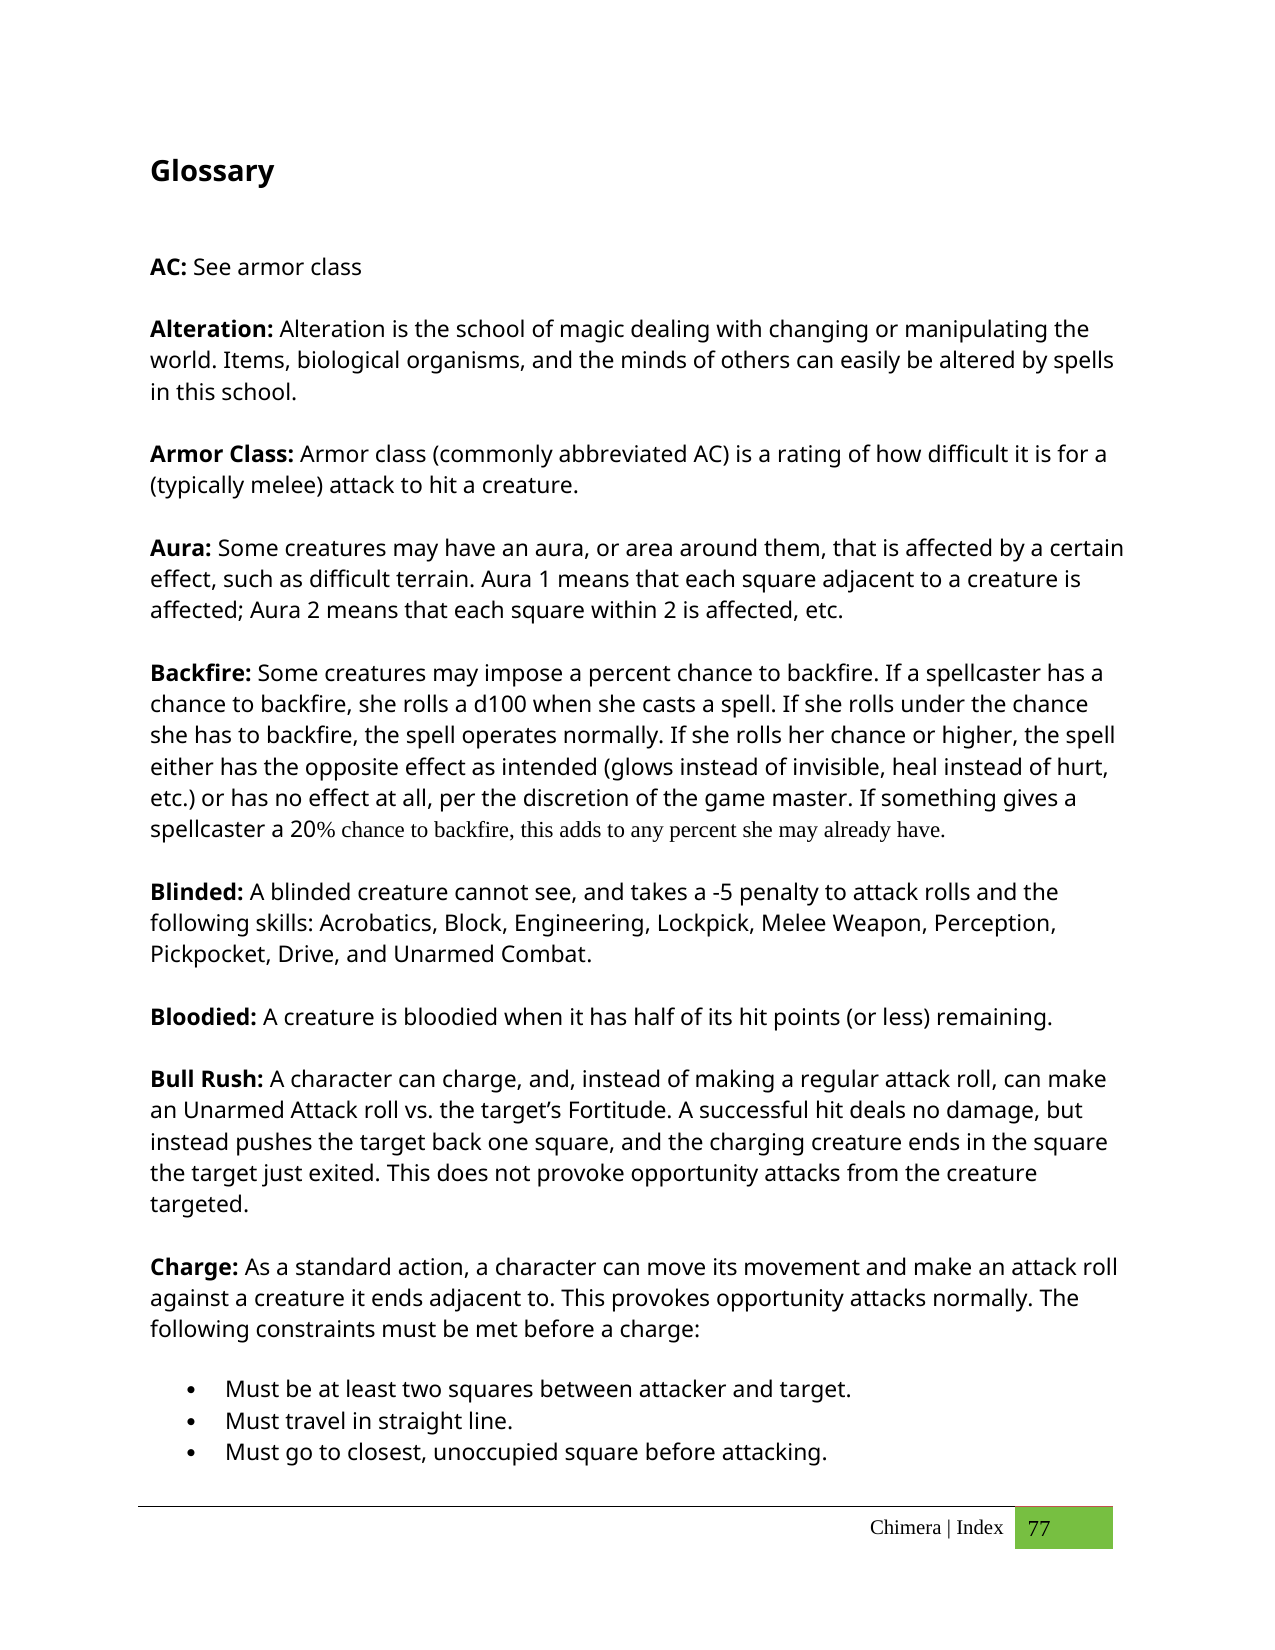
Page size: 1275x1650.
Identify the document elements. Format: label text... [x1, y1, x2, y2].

list Must travel in straight line. [187, 1405, 1125, 1436]
text Glossary [150, 150, 1125, 190]
text Blinded: A blinded creature cannot see, and takes a -5 penalty to attack rolls and the following skills: Acrobatics, Block, Engineering, Lockpick, Melee Weapon, Perception, Pickpocket, Drive, and Unarmed Combat. Bloodied: A creature is bloodied when it has half of its hit points (or less) remaining. Bull Rush: A character can charge, and, instead of making a regular attack roll, can make an Unarmed Attack roll vs. the target’s Fortitude. A successful hit deals no damage, but instead pushes the target back one square, and the charging creature ends in the square the target just exited. This does not provoke opportunity attacks from the creature targeted. Charge: As a standard action, a character can move its movement and make an attack roll against a creature it ends adjacent to. This provokes opportunity attacks normally. The following constraints must be met before a charge: [150, 876, 1125, 1344]
text AC: See armor class Alteration: Alteration is the school of magic dealing with changing or manipulating the world. Items, biological organisms, and the minds of others can easily be altered by spells in this school. Armor Class: Armor class (commonly abbreviated AC) is a rating of how difficult it is for a (typically melee) attack to hit a creature. Aura: Some creatures may have an aura, or area around them, that is affected by a certain effect, such as difficult terrain. Aura 1 means that each square adjacent to a creature is affected; Aura 2 means that each square within 2 is affected, etc. Backfire: Some creatures may impose a percent chance to backfire. If a spellcaster has a chance to backfire, she rolls a d100 when she casts a spell. If she rolls under the chance she has to backfire, the spell operates normally. If she rolls her chance or higher, the spell either has the opposite effect as intended (glows instead of invisible, heal instead of hurt, etc.) or has no effect at all, per the discretion of the game master. If something gives a spellcaster a 20% chance to backfire, this adds to any percent she may already have. [150, 216, 1125, 844]
list Must go to closest, unoccupied square before attacking. [187, 1436, 1125, 1467]
list Must be at least two squares between attacker and target. [187, 1373, 1125, 1405]
